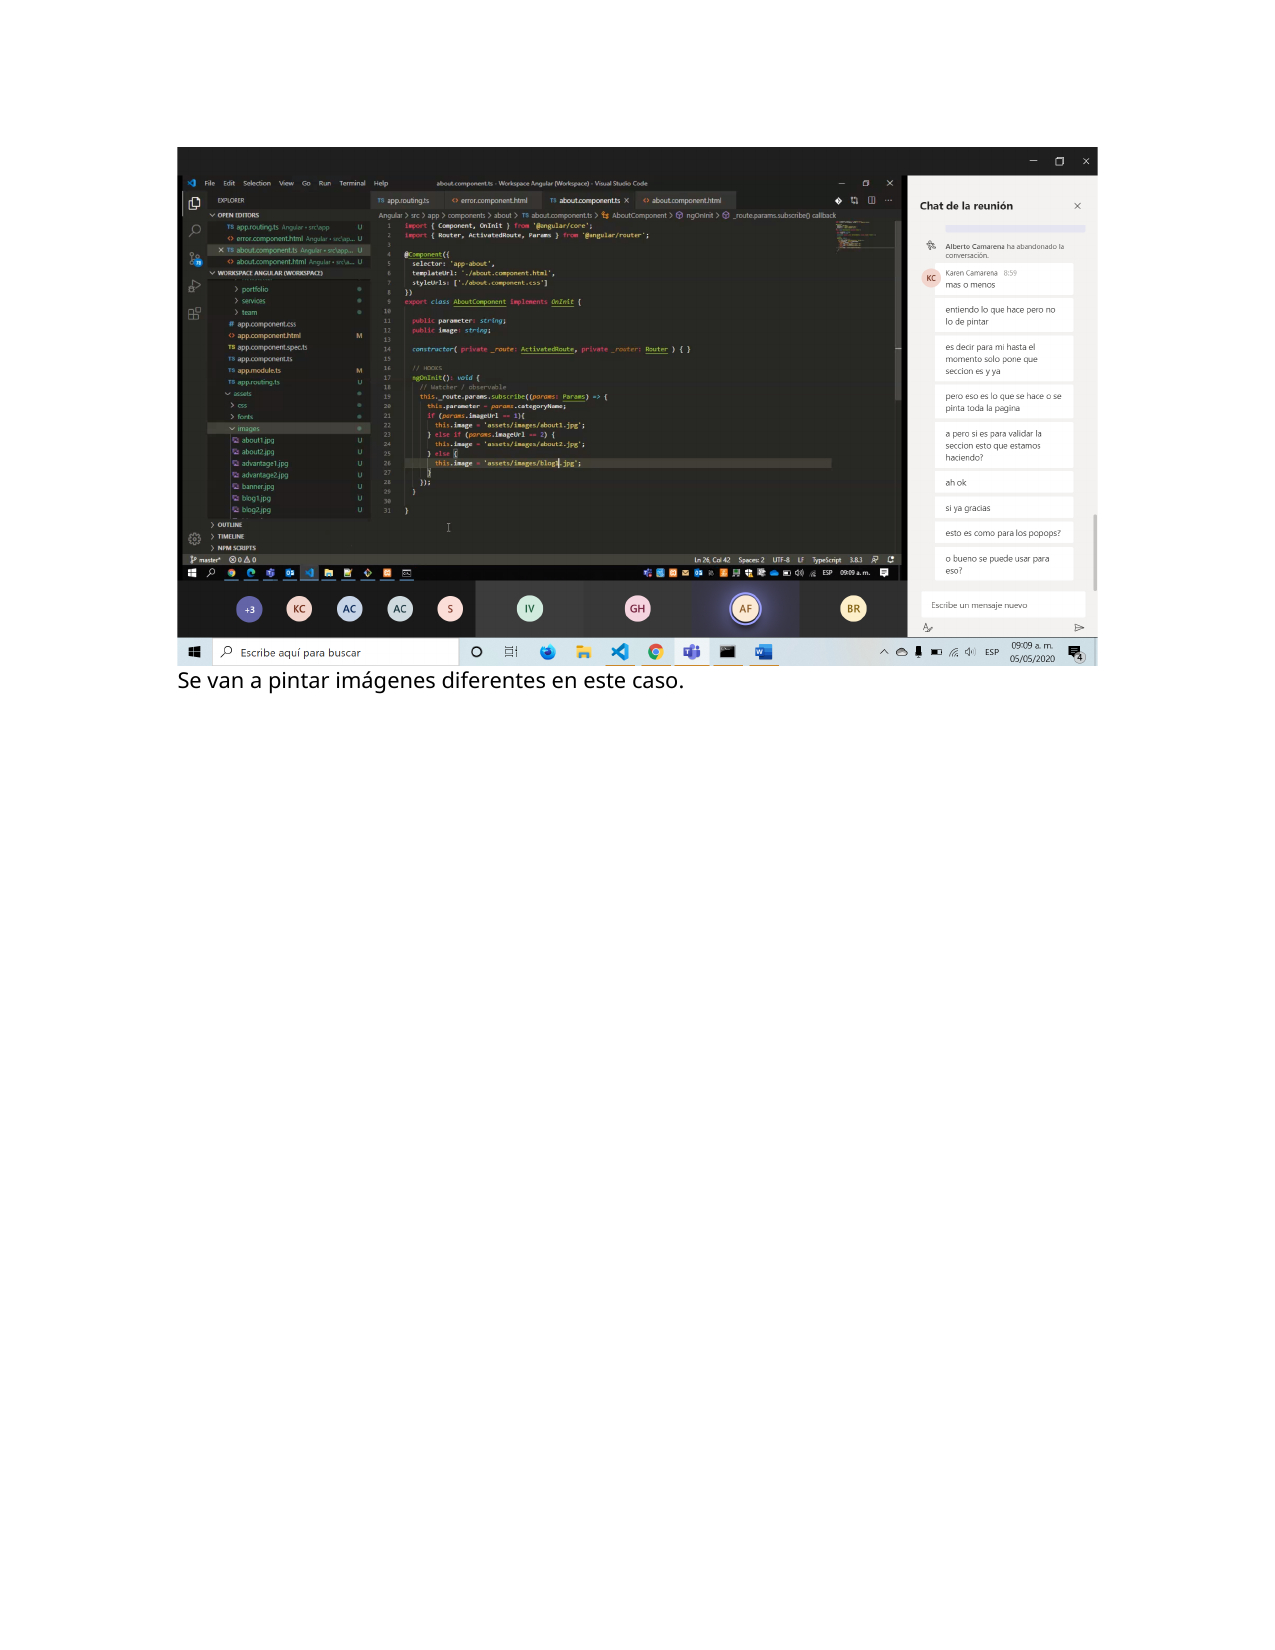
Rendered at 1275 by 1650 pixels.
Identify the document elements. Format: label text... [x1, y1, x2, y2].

text Se van a pintar imágenes diferentes en este caso. [177, 666, 1098, 695]
picture [177, 147, 1098, 666]
